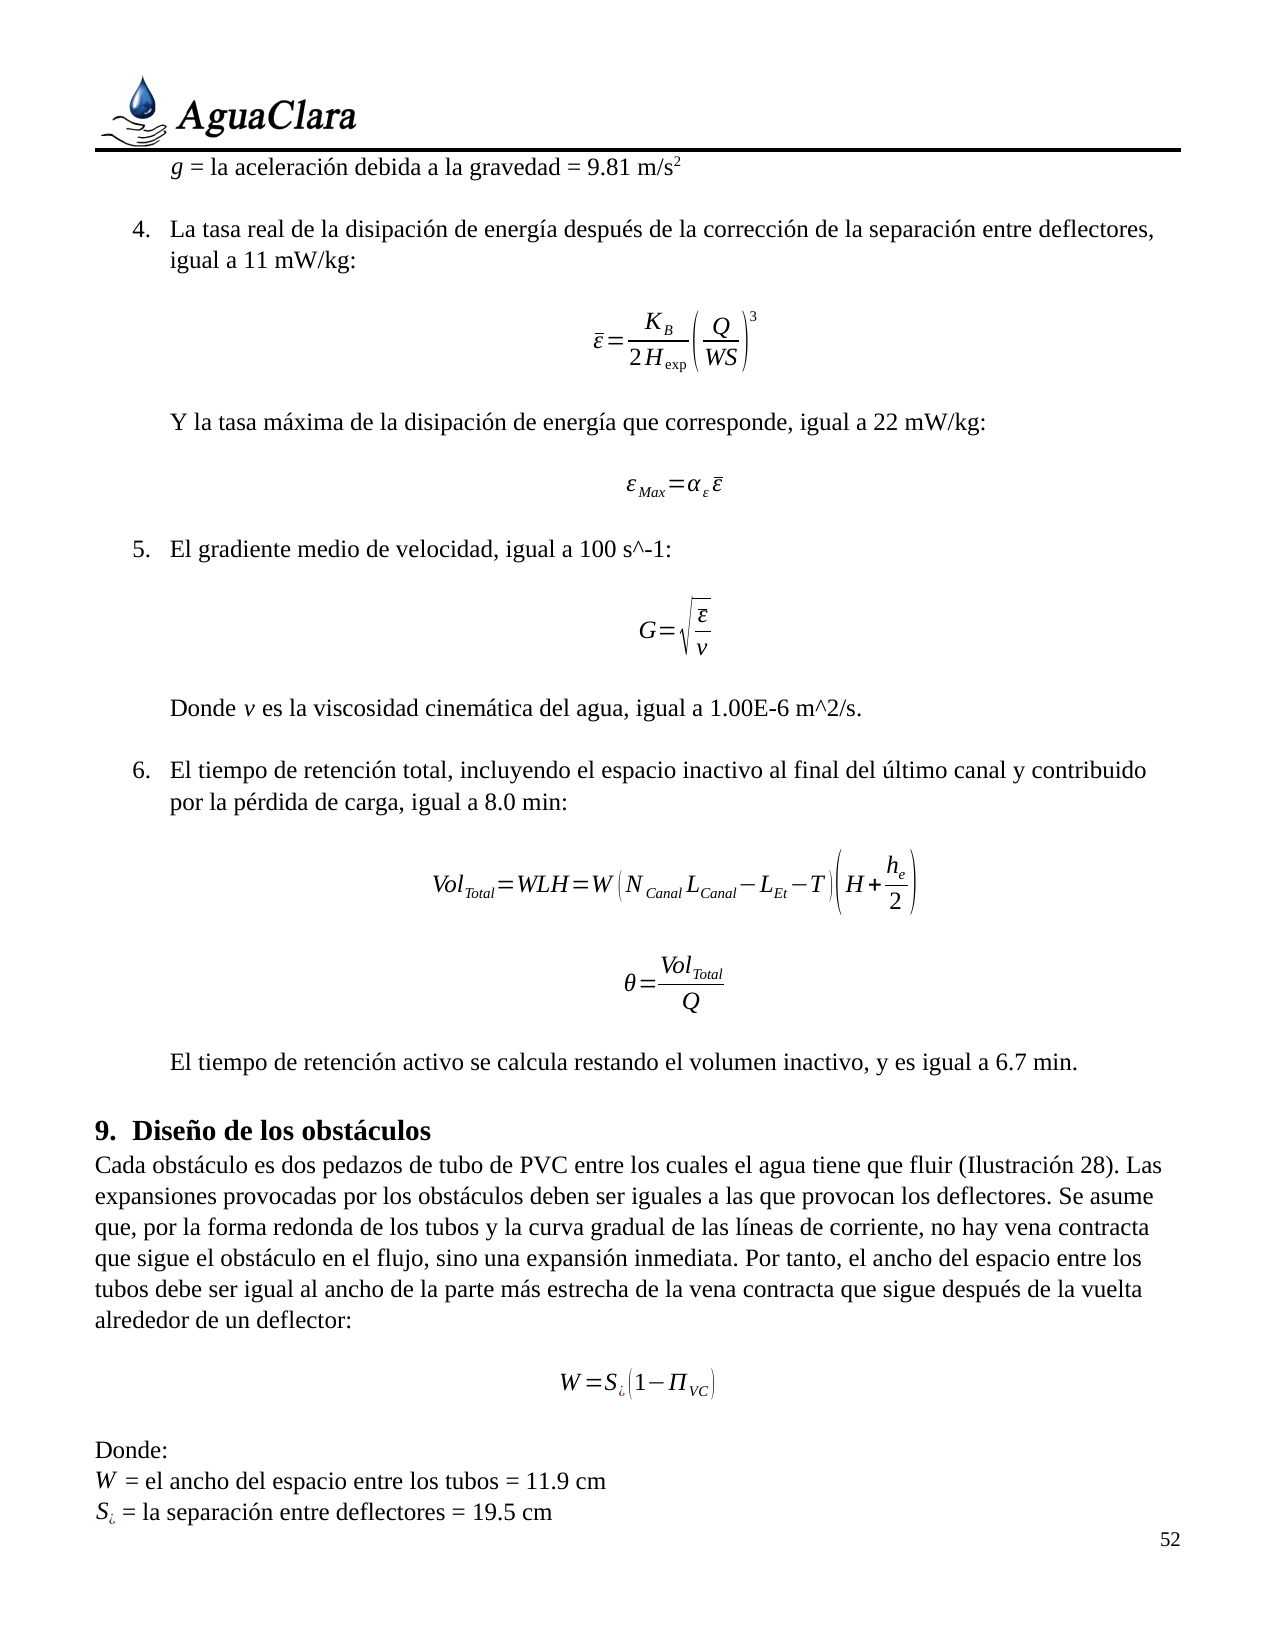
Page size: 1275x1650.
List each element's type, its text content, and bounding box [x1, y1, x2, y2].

list = la aceleración debida a la gravedad = 9.81 m/s2 [169, 152, 1181, 181]
list El gradiente medio de velocidad, igual a 100 s^-1: [132, 534, 1181, 563]
list La tasa real de la disipación de energía después de la corrección de la separación entre deflectores, igual a 11 mW/kg: [132, 214, 1181, 274]
list Y la tasa máxima de la disipación de energía que corresponde, igual a 22 mW/kg: [169, 407, 1181, 436]
list Donde es la viscosidad cinemática del agua, igual a 1.00E-6 m^2/s. [169, 693, 1181, 722]
picture [94, 75, 373, 148]
text Donde: [94, 1435, 1181, 1464]
text = la separación entre deflectores = 19.5 cm [94, 1497, 1181, 1526]
text = el ancho del espacio entre los tubos = 11.9 cm [94, 1466, 1181, 1495]
text Cada obstáculo es dos pedazos de tubo de PVC entre los cuales el agua tiene que fluir (Ilustración 28). Las expansiones provocadas por los obstáculos deben ser iguales a las que provocan los deflectores. Se asume que, por la forma redonda de los tubos y la curva gradual de las líneas de corriente, no hay vena contracta que sigue el obstáculo en el flujo, sino una expansión inmediata. Por tanto, el ancho del espacio entre los tubos debe ser igual al ancho de la parte más estrecha de la vena contracta que sigue después de la vuelta alrededor de un deflector: [94, 1150, 1181, 1334]
list El tiempo de retención total, incluyendo el espacio inactivo al final del último canal y contribuido por la pérdida de carga, igual a 8.0 min: [132, 756, 1181, 815]
list El tiempo de retención activo se calcula restando el volumen inactivo, y es igual a 6.7 min. [169, 1047, 1181, 1076]
subtitle Diseño de los obstáculos [94, 1113, 1181, 1147]
